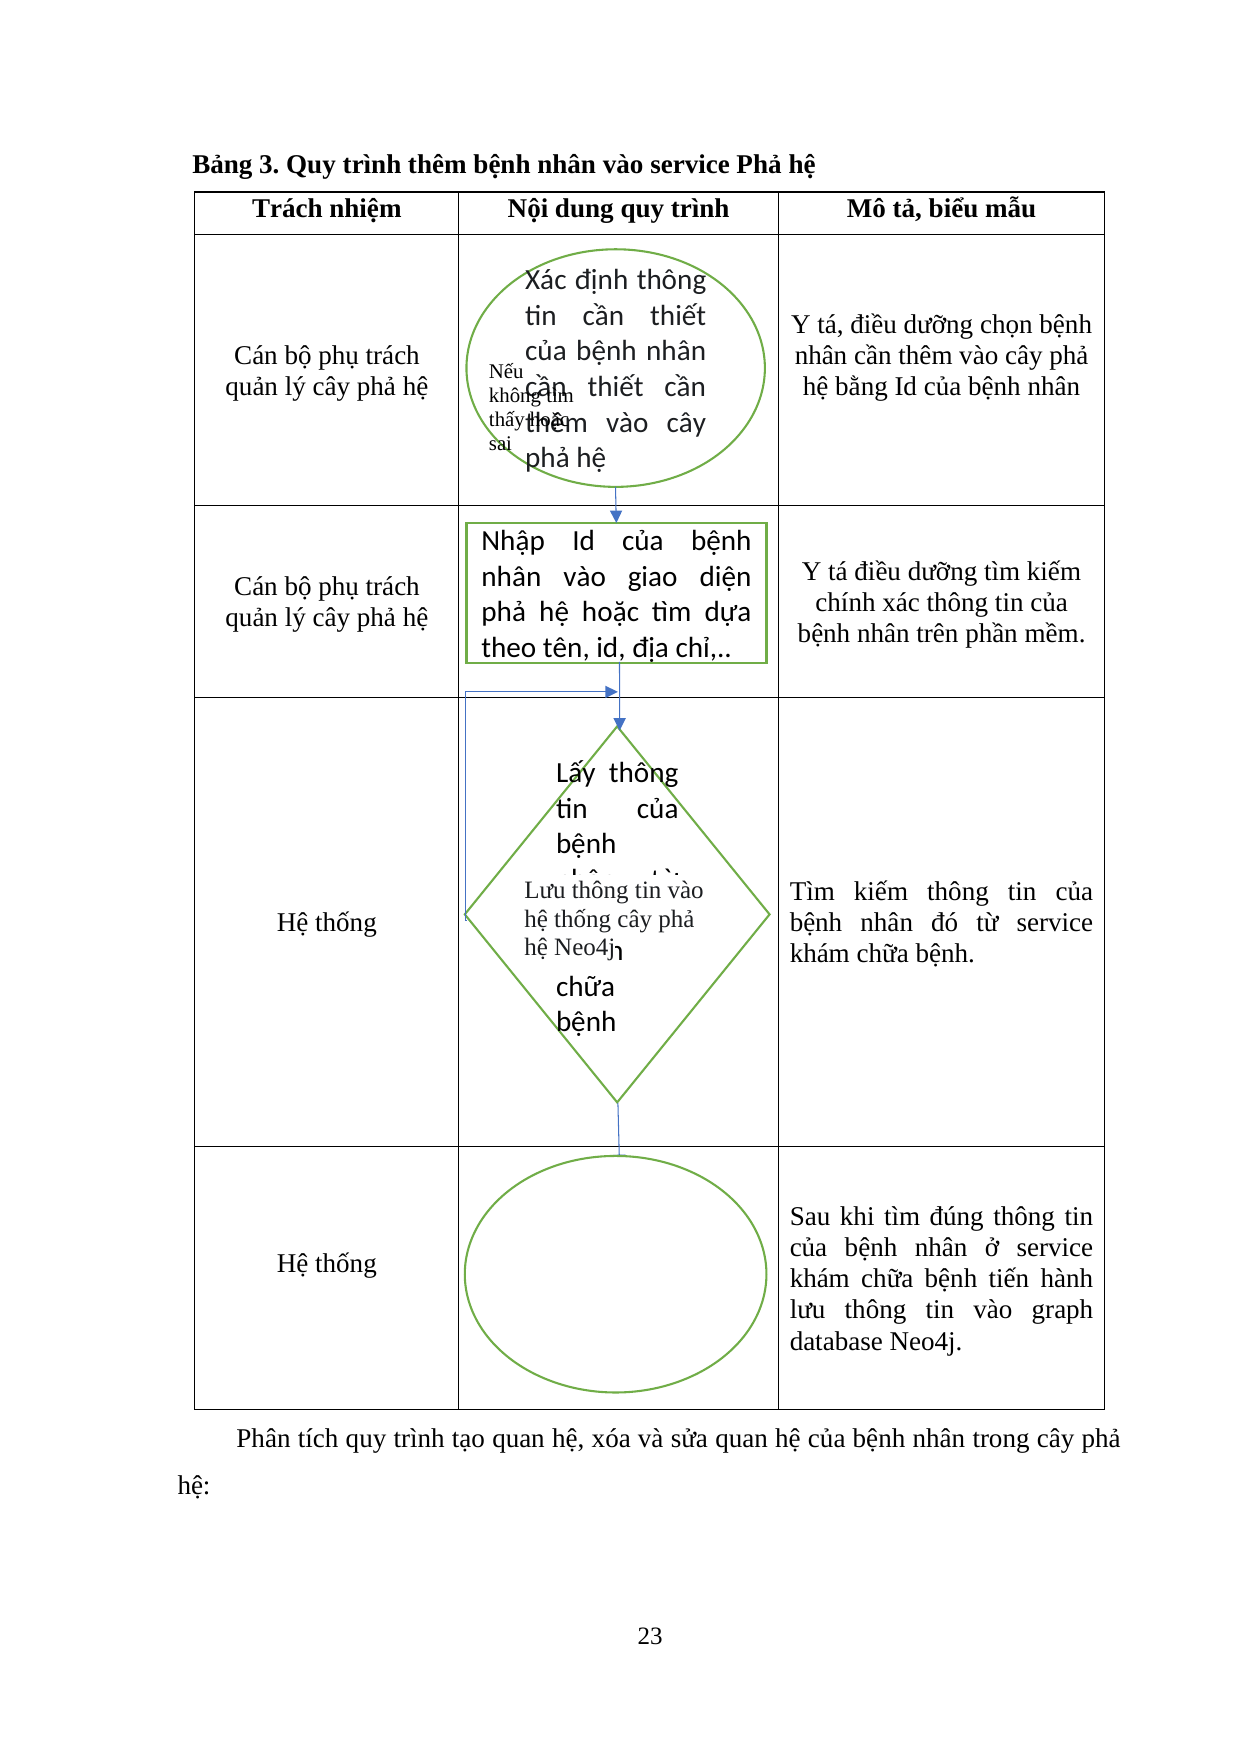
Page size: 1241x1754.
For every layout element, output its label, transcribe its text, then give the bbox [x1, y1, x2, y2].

table_cell Cán bộ phụ trách quản lý cây phả hệ [195, 235, 458, 505]
table_cell [459, 506, 619, 697]
text Phân tích quy trình tạo quan hệ, xóa và sửa quan hệ của bệnh nhân trong cây phả hệ: [177, 1422, 1122, 1500]
table_cell [459, 698, 618, 1146]
table_cell [459, 1147, 778, 1409]
table_cell Y tá điều dưỡng tìm kiếm chính xác thông tin của bệnh nhân trên phần mềm. [779, 506, 1104, 697]
table_header Nội dung quy trình [459, 193, 778, 234]
table_cell Y tá, điều dưỡng chọn bệnh nhân cần thêm vào cây phả hệ bằng Id của bệnh nhân [779, 235, 1104, 505]
table_cell Sau khi tìm đúng thông tin của bệnh nhân ở service khám chữa bệnh tiến hành lưu thông tin vào graph database Neo4j. [779, 1147, 1104, 1409]
table_cell [617, 506, 778, 697]
subtitle Bảng 3. Quy trình thêm bệnh nhân vào service Phả hệ [192, 148, 1122, 179]
table_header Mô tả, biểu mẫu [779, 193, 1104, 234]
table_cell Tìm kiếm thông tin của bệnh nhân đó từ service khám chữa bệnh. [779, 698, 1104, 1146]
table_cell Hệ thống [195, 1147, 458, 1409]
table_cell [619, 698, 778, 1146]
table_cell Cán bộ phụ trách quản lý cây phả hệ [195, 506, 458, 697]
table_cell [459, 235, 778, 505]
table_header Trách nhiệm [195, 193, 458, 234]
table_cell [466, 698, 619, 909]
table_cell Hệ thống [195, 698, 458, 1146]
